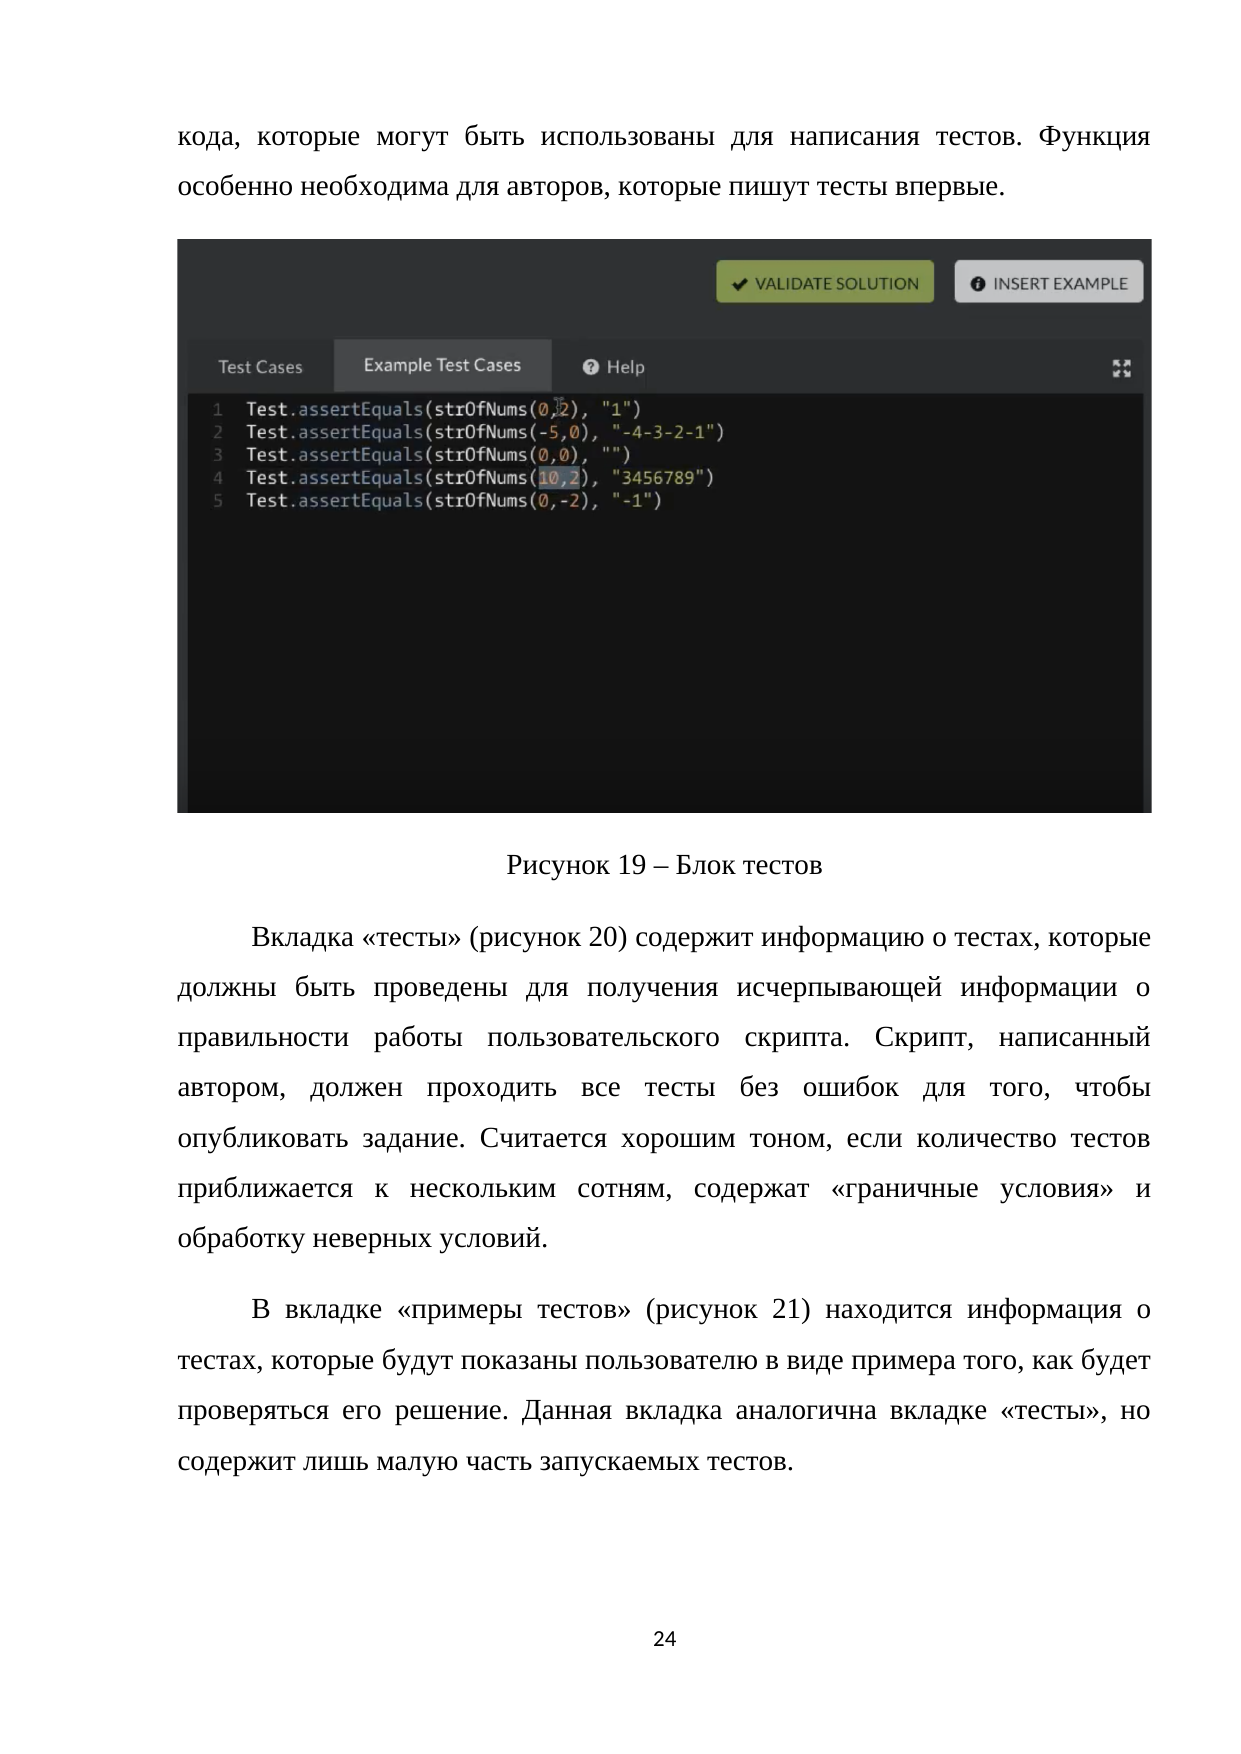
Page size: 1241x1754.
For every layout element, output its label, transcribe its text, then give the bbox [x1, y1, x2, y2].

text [177, 118, 1152, 202]
text Рисунок 19 – Блок тестов [177, 847, 1152, 881]
text В вкладке «примеры тестов» (рисунок 21) находится информация о тестах, которые будут показаны пользователю в виде примера того, как будет проверяться его решение. Данная вкладка аналогична вкладке «тесты», но содержит лишь малую часть запускаемых тестов. [177, 1292, 1152, 1476]
text Вкладка «тесты» (рисунок 20) содержит информацию о тестах, которые должны быть проведены для получения исчерпывающей информации о правильности работы пользовательского скрипта. Скрипт, написанный автором, должен проходить все тесты без ошибок для того, чтобы опубликовать задание. Считается хорошим тоном, если количество тестов приближается к нескольким сотням, содержат «граничные условия» и обработку неверных условий. [177, 919, 1152, 1254]
picture [177, 239, 1152, 813]
